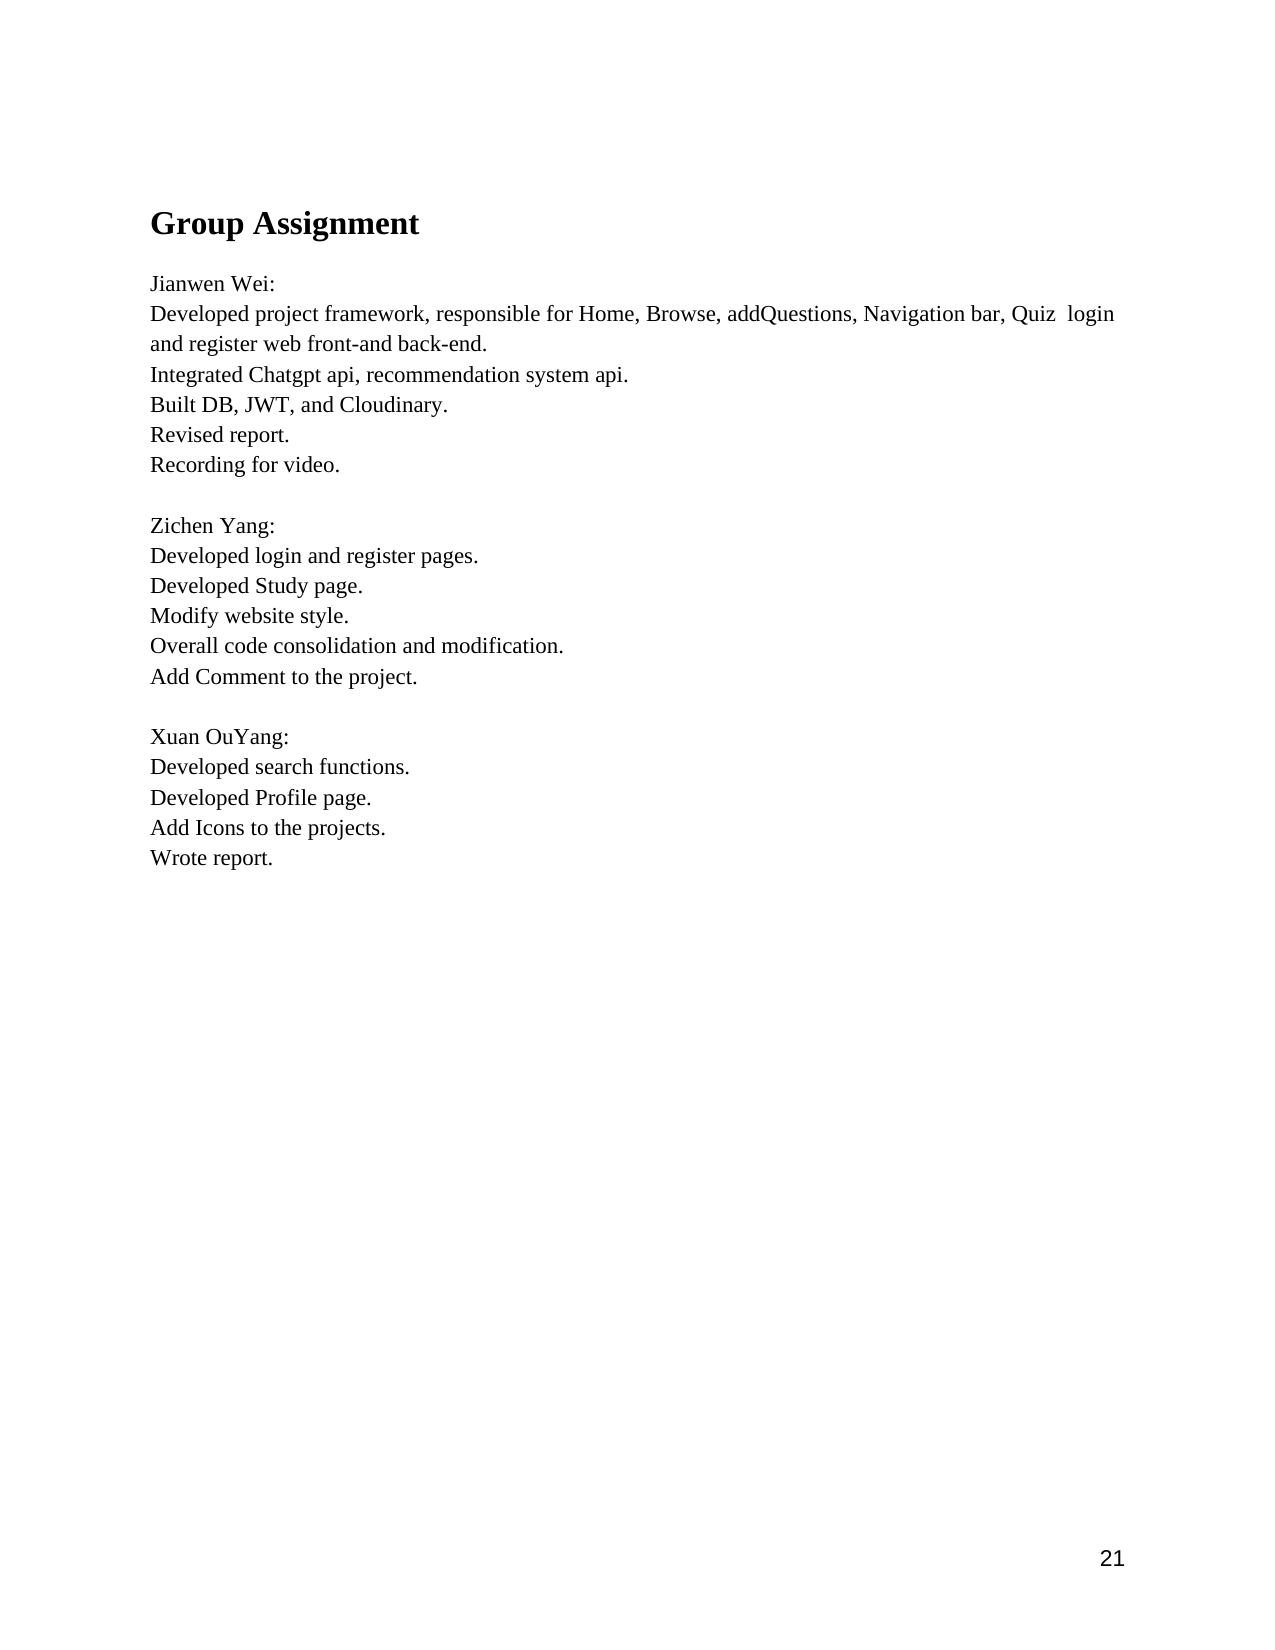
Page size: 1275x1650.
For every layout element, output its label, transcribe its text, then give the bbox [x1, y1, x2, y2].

subtitle Group Assignment [150, 203, 1125, 241]
text Wrote report. [150, 844, 1125, 870]
text Zichen Yang: [150, 512, 1125, 538]
text Add Icons to the projects. [150, 814, 1125, 840]
text Developed Profile page. [150, 784, 1125, 810]
text Developed login and register pages. [150, 542, 1125, 568]
text Overall code consolidation and modification. [150, 633, 1125, 659]
text Modify website style. [150, 602, 1125, 629]
text Add Comment to the project. [150, 663, 1125, 689]
text Revised report. [150, 421, 1125, 447]
text Developed project framework, responsible for Home, Browse, addQuestions, Navigation bar, Quiz login and register web front-and back-end. [150, 300, 1125, 357]
text Built DB, JWT, and Cloudinary. [150, 391, 1125, 417]
text Recording for video. [150, 451, 1125, 478]
text Jianwen Wei: [150, 270, 1125, 296]
text Integrated Chatgpt api, recommendation system api. [150, 361, 1125, 387]
text Developed search functions. [150, 753, 1125, 780]
text Developed Study page. [150, 572, 1125, 598]
text Xuan OuYang: [150, 723, 1125, 749]
